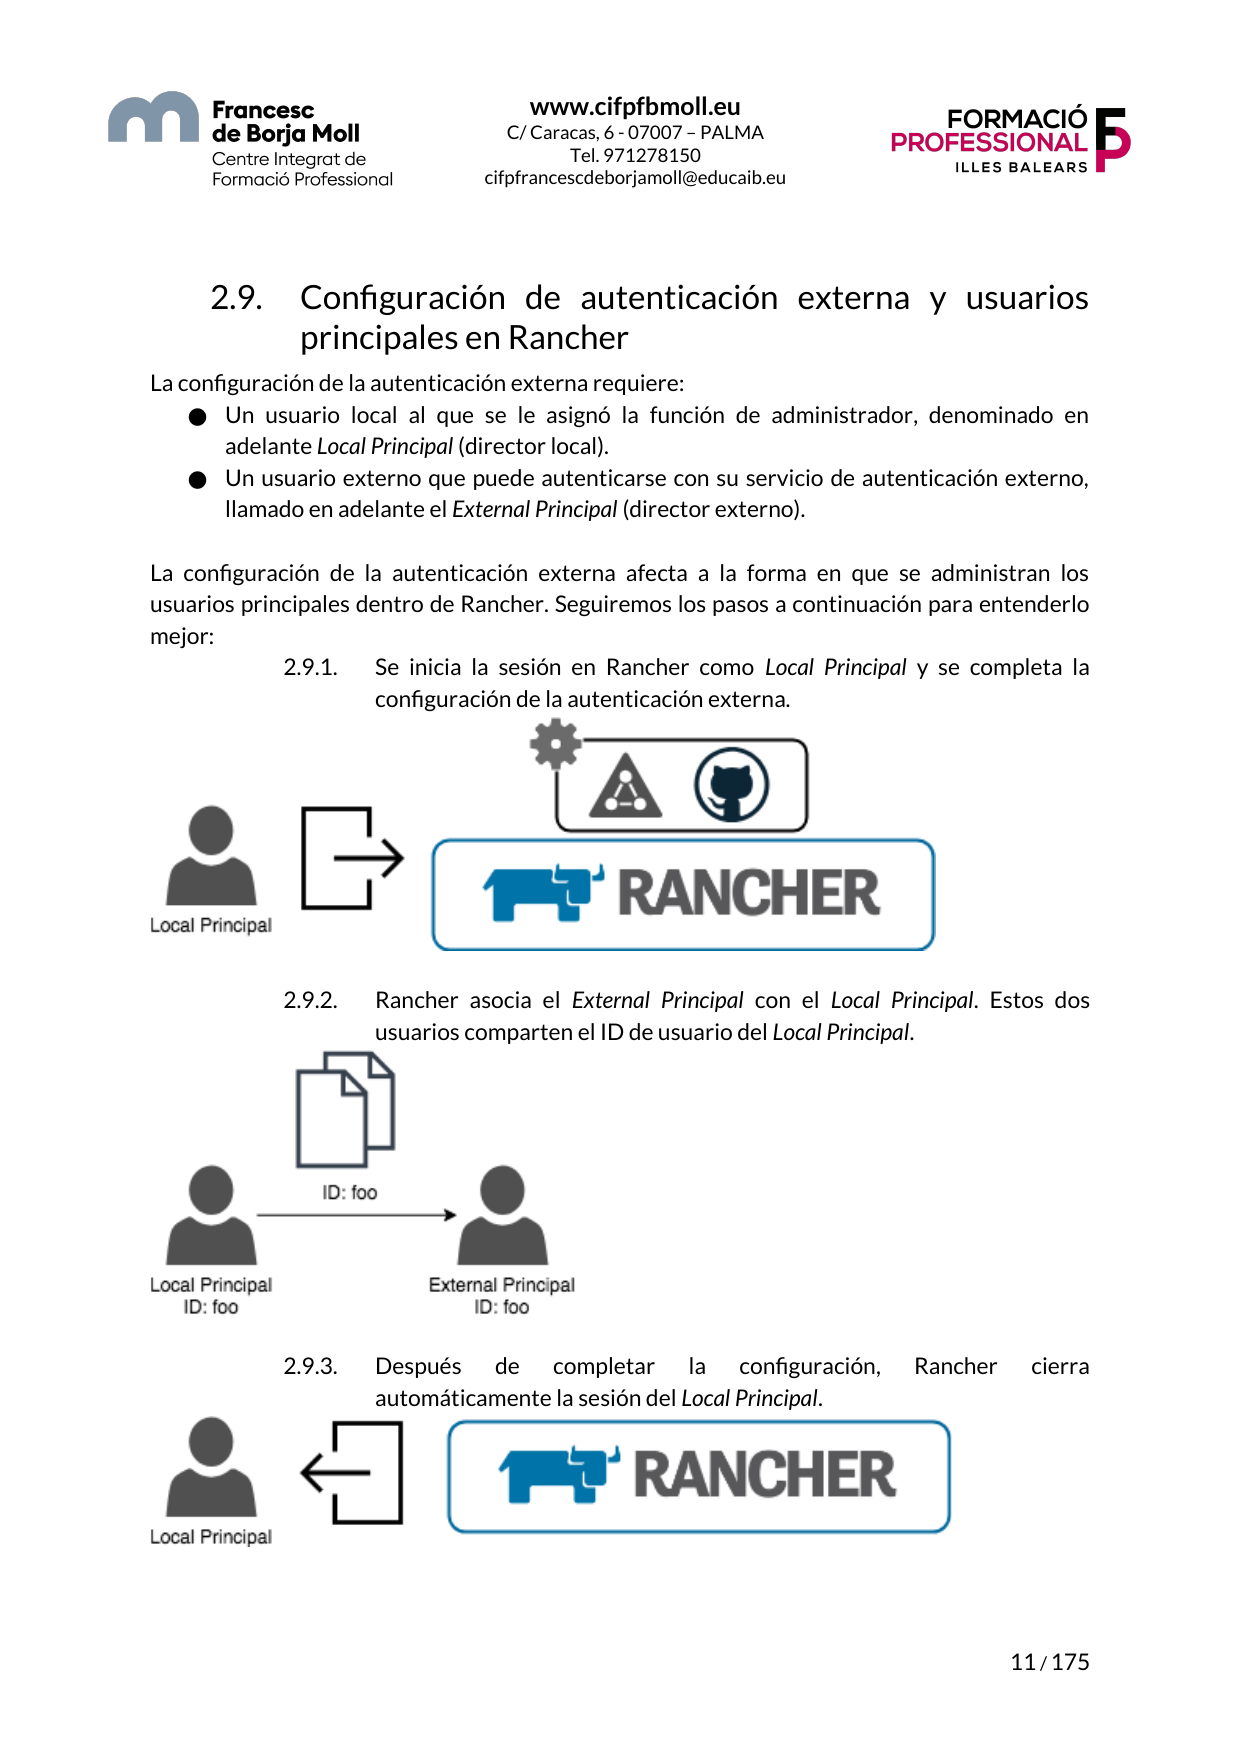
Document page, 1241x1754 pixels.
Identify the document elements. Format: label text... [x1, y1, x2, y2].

picture [150, 716, 936, 951]
picture [105, 88, 397, 192]
picture [150, 1049, 575, 1317]
list Después de completar la configuración, Rancher cierra automáticamente la sesión del Local Principal. [337, 1352, 1090, 1411]
list Un usuario local al que se le asignó la función de administrador, denominado en adelante Local Principal (director local). [187, 401, 1090, 459]
picture [150, 1415, 952, 1547]
text La configuración de la autenticación externa afecta a la forma en que se administran los usuarios principales dentro de Rancher. Seguiremos los pasos a continuación para entenderlo mejor: [150, 558, 1090, 649]
subtitle Configuración de autenticación externa y usuarios principales en Rancher [262, 276, 1090, 356]
list Rancher asocia el External Principal con el Local Principal. Estos dos usuarios comparten el ID de usuario del Local Principal. [337, 986, 1090, 1045]
text La configuración de la autenticación externa requiere: [150, 369, 1090, 396]
list Un usuario externo que puede autenticarse con su servicio de autenticación externo, llamado en adelante el External Principal (director externo). [187, 464, 1090, 523]
picture [881, 90, 1142, 190]
list Se inicia la sesión en Rancher como Local Principal y se completa la configuración de la autenticación externa. [337, 653, 1090, 712]
